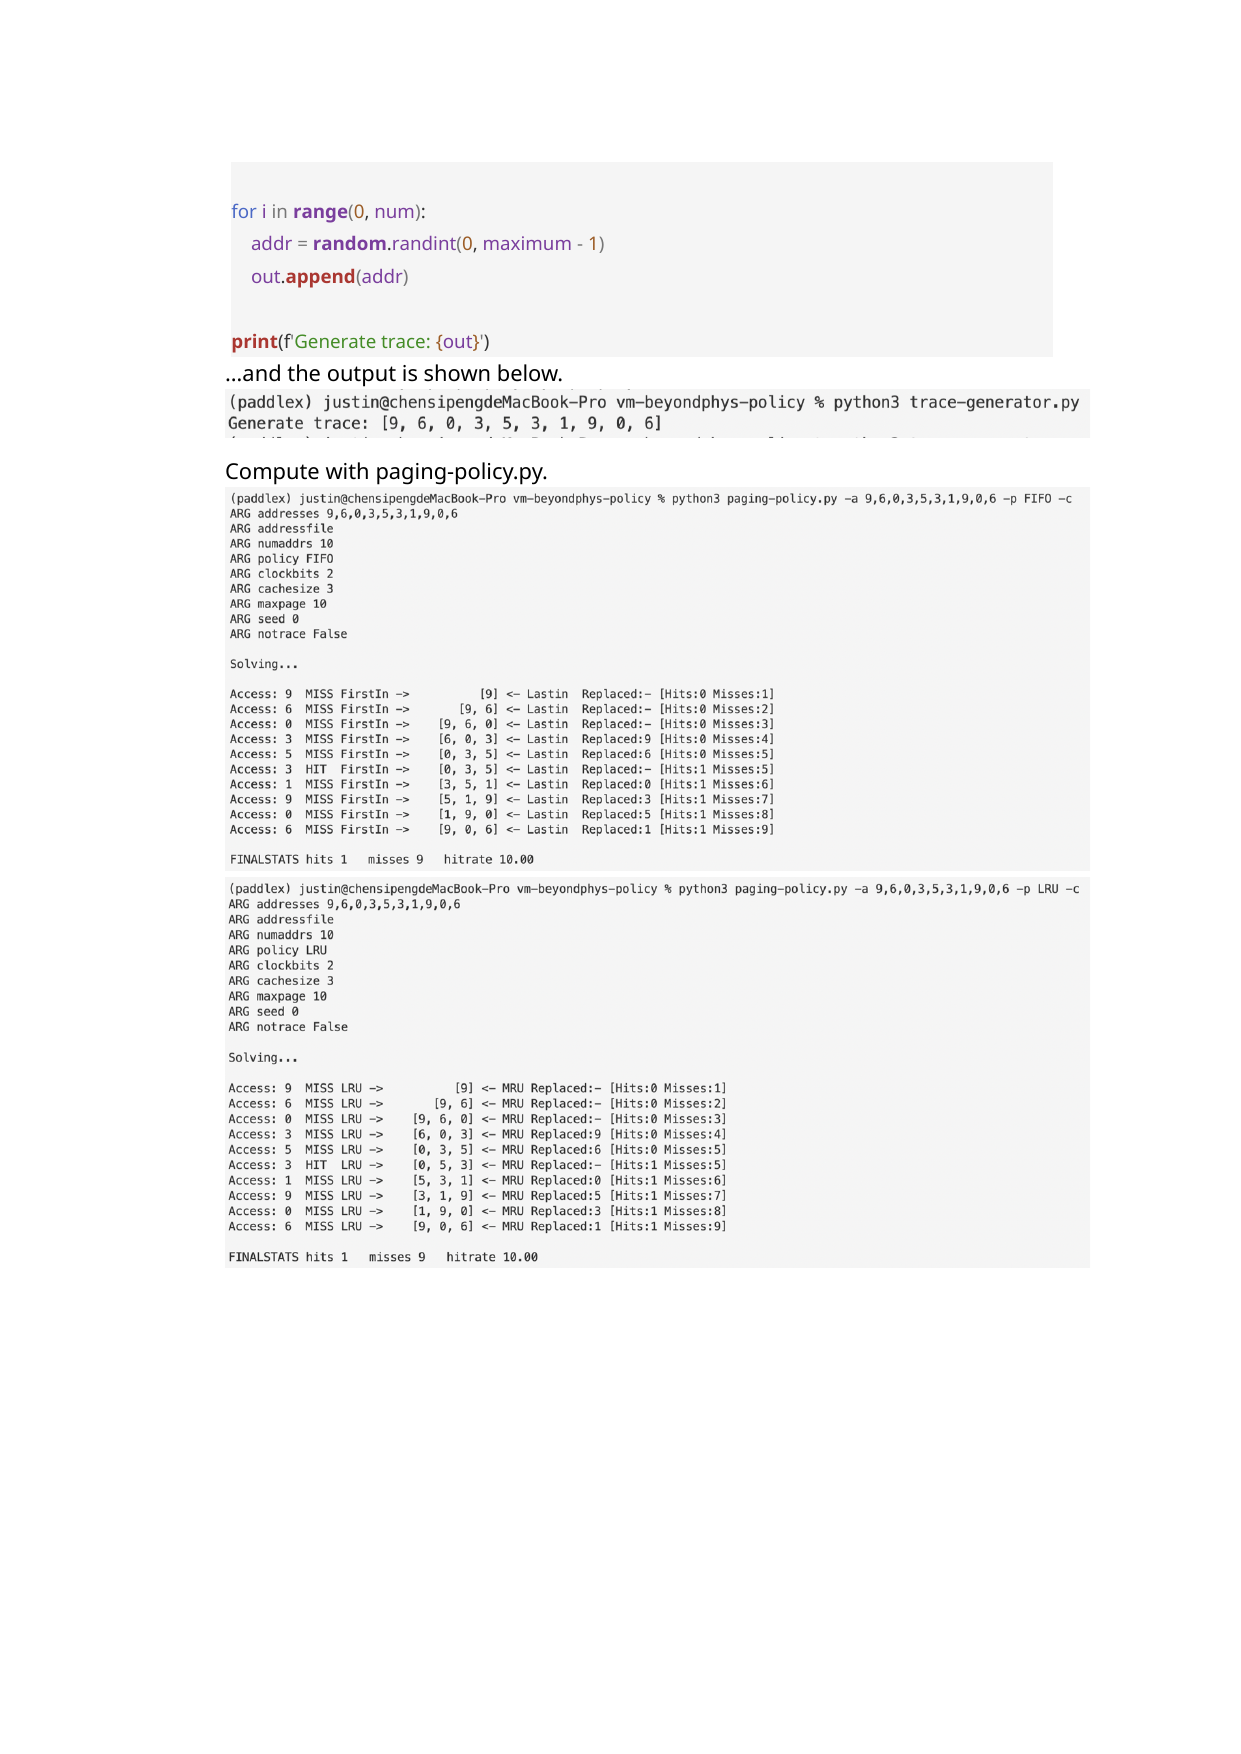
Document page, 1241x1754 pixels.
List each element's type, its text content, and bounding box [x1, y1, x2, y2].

text addr = random.randint(0, maximum - 1) [231, 227, 1053, 259]
picture [225, 389, 1091, 438]
text for i in range(0, num): [231, 194, 1053, 227]
text out.append(addr) [231, 259, 1053, 292]
picture [225, 877, 1091, 1268]
list Compute with paging-policy.py. [225, 454, 1053, 487]
picture [225, 487, 1091, 871]
list …and the output is shown below. [225, 357, 1053, 389]
text print(f'Generate trace: {out}') [231, 324, 1053, 357]
